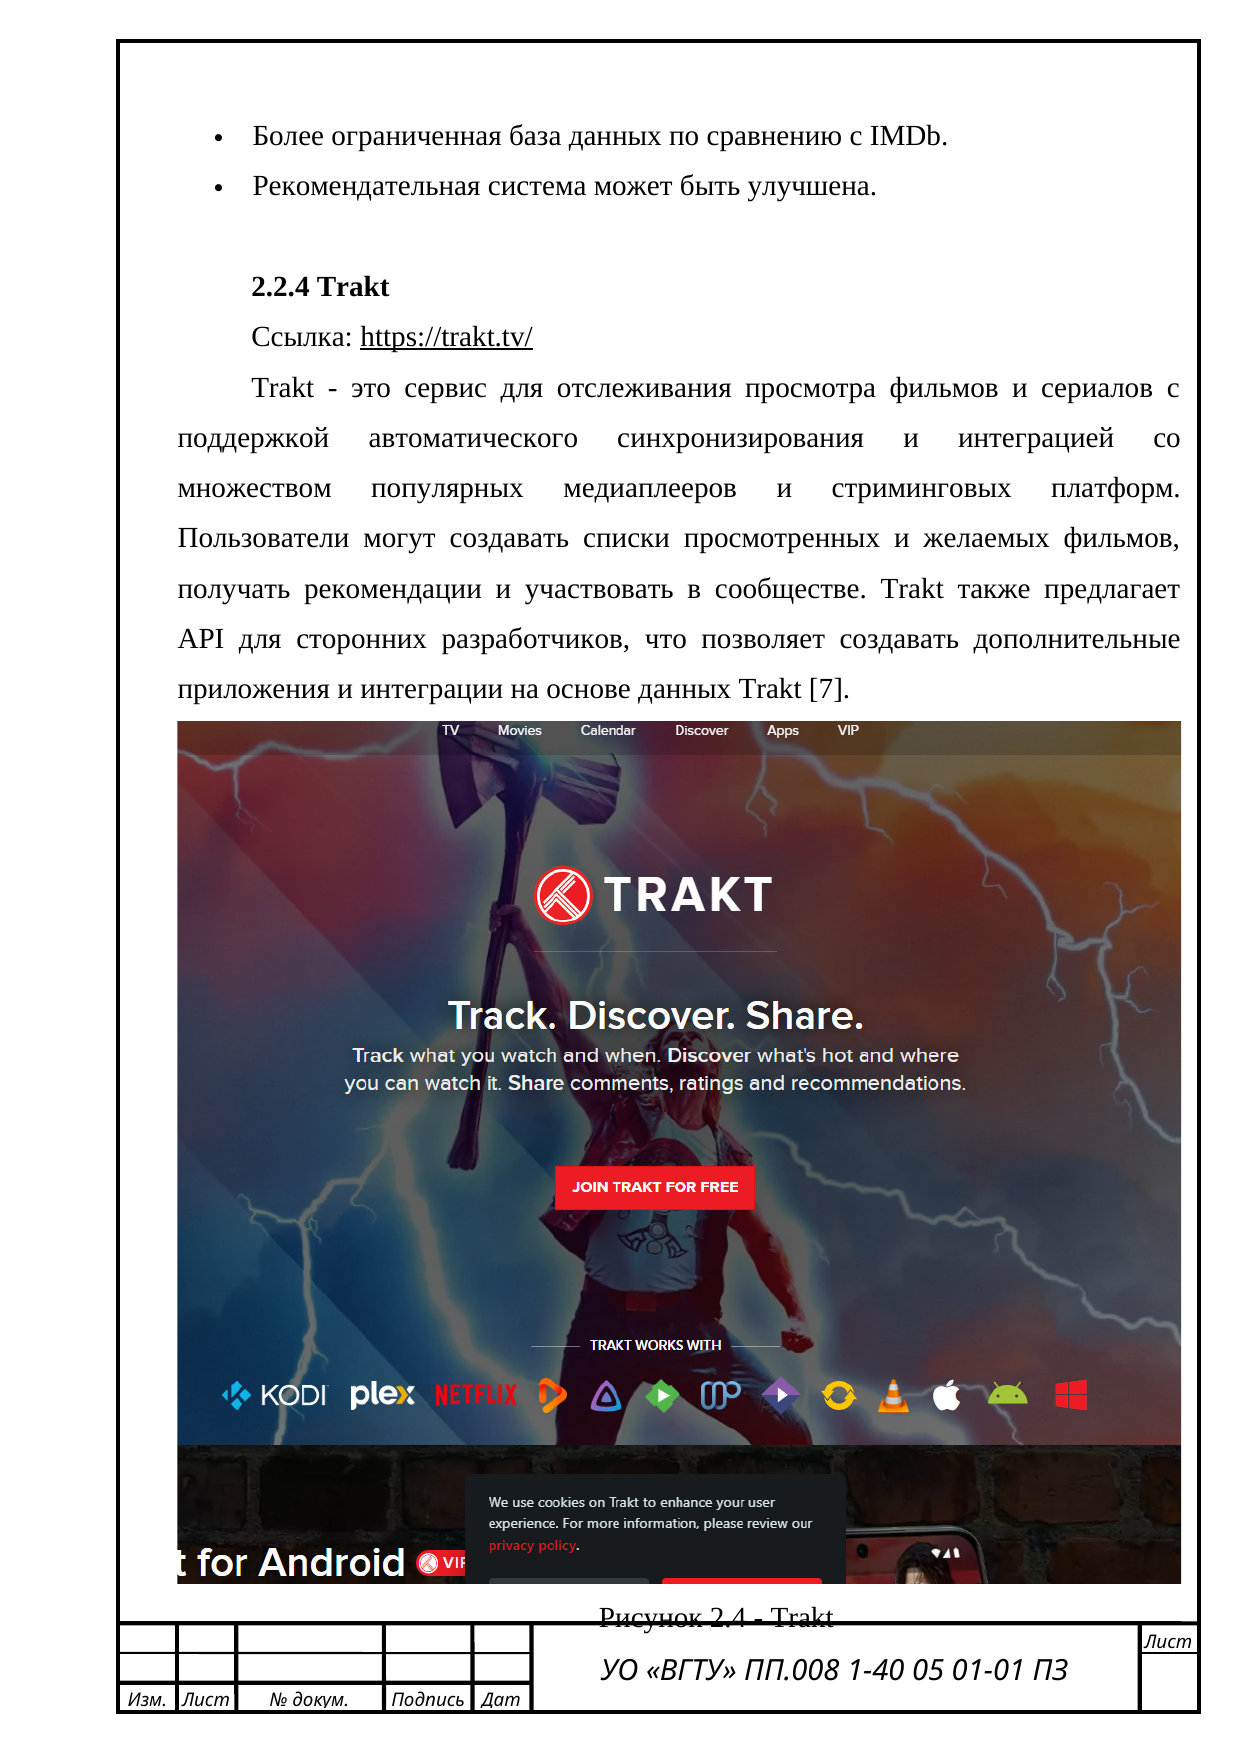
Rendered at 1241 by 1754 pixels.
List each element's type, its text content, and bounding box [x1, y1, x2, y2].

list Более ограниченная база данных по сравнению с IMDb. [215, 118, 1181, 152]
text Ссылка: https://trakt.tv/ [177, 319, 1181, 353]
text Рисунок 2.4 - Trakt [177, 1600, 1181, 1633]
list Рекомендательная система может быть улучшена. [215, 168, 1181, 202]
text Trakt - это сервис для отслеживания просмотра фильмов и сериалов с поддержкой автоматического синхронизирования и интеграцией со множеством популярных медиаплееров и стриминговых платформ. Пользователи могут создавать списки просмотренных и желаемых фильмов, получать рекомендации и участвовать в сообществе. Trakt также предлагает API для сторонних разработчиков, что позволяет создавать дополнительные приложения и интеграции на основе данных Trakt [7]. [177, 370, 1181, 705]
text 2.2.4 Trakt [177, 269, 1181, 303]
picture [177, 721, 1182, 1584]
